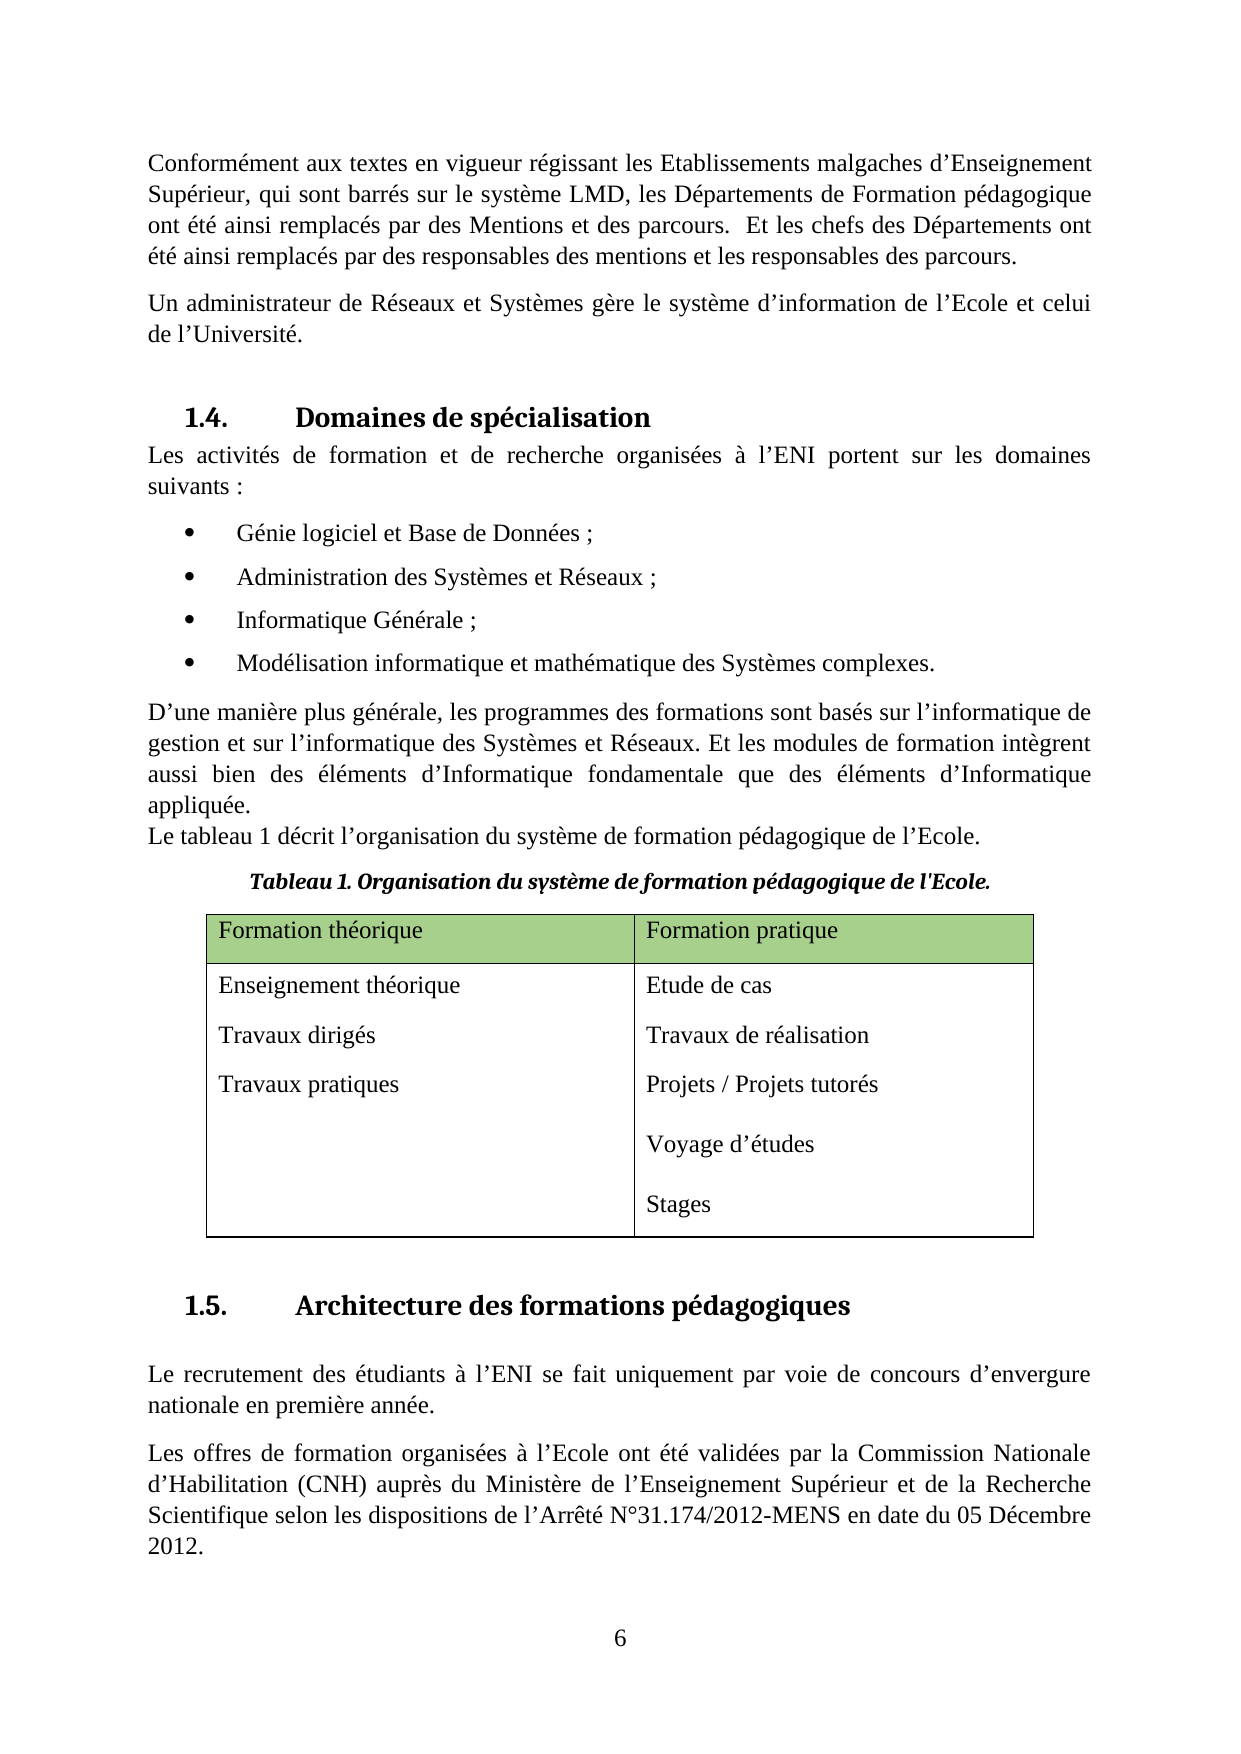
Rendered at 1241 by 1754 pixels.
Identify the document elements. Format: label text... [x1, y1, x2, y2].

list Administration des Systèmes et Réseaux ; [185, 562, 1092, 590]
table_cell Enseignement théorique Travaux dirigés Travaux pratiques [207, 964, 634, 1236]
text Les offres de formation organisées à l’Ecole ont été validées par la Commission Nationale d’Habilitation (CNH) auprès du Ministère de l’Enseignement Supérieur et de la Recherche Scientifique selon les dispositions de l’Arrêté N°31.174/2012-MENS en date du 05 Décembre 2012. [148, 1438, 1092, 1559]
table_cell Etude de cas Travaux de réalisation Projets / Projets tutorés Voyage d’études Stages [635, 964, 1033, 1236]
table_header Formation pratique [635, 915, 1033, 963]
list Modélisation informatique et mathématique des Systèmes complexes. [185, 648, 1092, 677]
list Informatique Générale ; [185, 605, 1092, 633]
text Le recrutement des étudiants à l’ENI se fait uniquement par voie de concours d’envergure nationale en première année. [148, 1359, 1092, 1419]
text D’une manière plus générale, les programmes des formations sont basés sur l’informatique de gestion et sur l’informatique des Systèmes et Réseaux. Et les modules de formation intègrent aussi bien des éléments d’Informatique fondamentale que des éléments d’Informatique appliquée. [148, 697, 1092, 819]
subtitle Architecture des formations pédagogiques [185, 1289, 1092, 1323]
text Conformément aux textes en vigueur régissant les Etablissements malgaches d’Enseignement Supérieur, qui sont barrés sur le système LMD, les Départements de Formation pédagogique ont été ainsi remplacés par des Mentions et des parcours. Et les chefs des Départements ont été ainsi remplacés par des responsables des mentions et les responsables des parcours. [148, 148, 1092, 269]
list Un administrateur de Réseaux et Systèmes gère le système d’information de l’Ecole et celui de l’Université. [148, 288, 1092, 348]
table_header Formation théorique [207, 915, 634, 963]
list Génie logiciel et Base de Données ; [185, 518, 1092, 547]
subtitle Domaines de spécialisation [185, 401, 1092, 435]
text Le tableau 1 décrit l’organisation du système de formation pédagogique de l’Ecole. [148, 821, 1092, 850]
text Les activités de formation et de recherche organisées à l’ENI portent sur les domaines suivants : [148, 440, 1092, 499]
